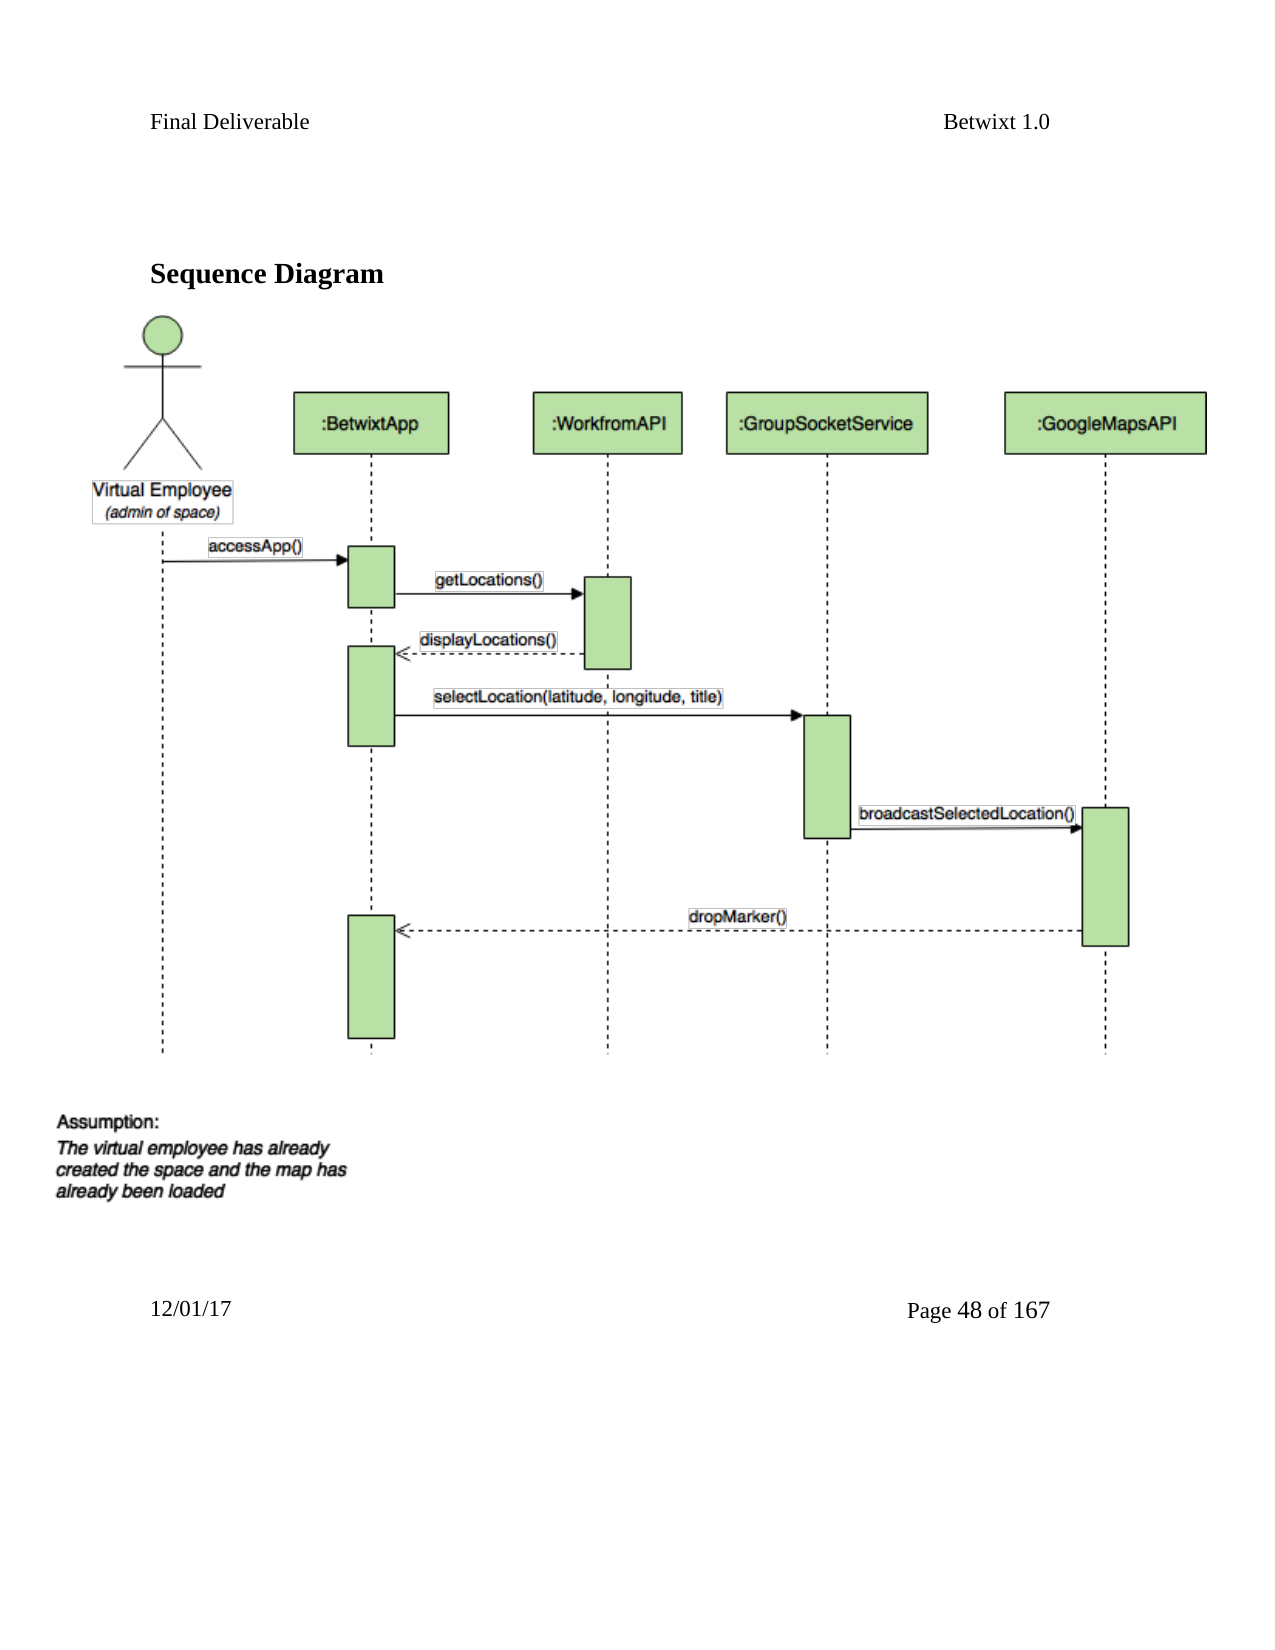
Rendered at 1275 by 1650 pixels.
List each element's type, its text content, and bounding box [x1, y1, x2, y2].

picture [54, 315, 1207, 1204]
text Sequence Diagram [150, 257, 1125, 290]
